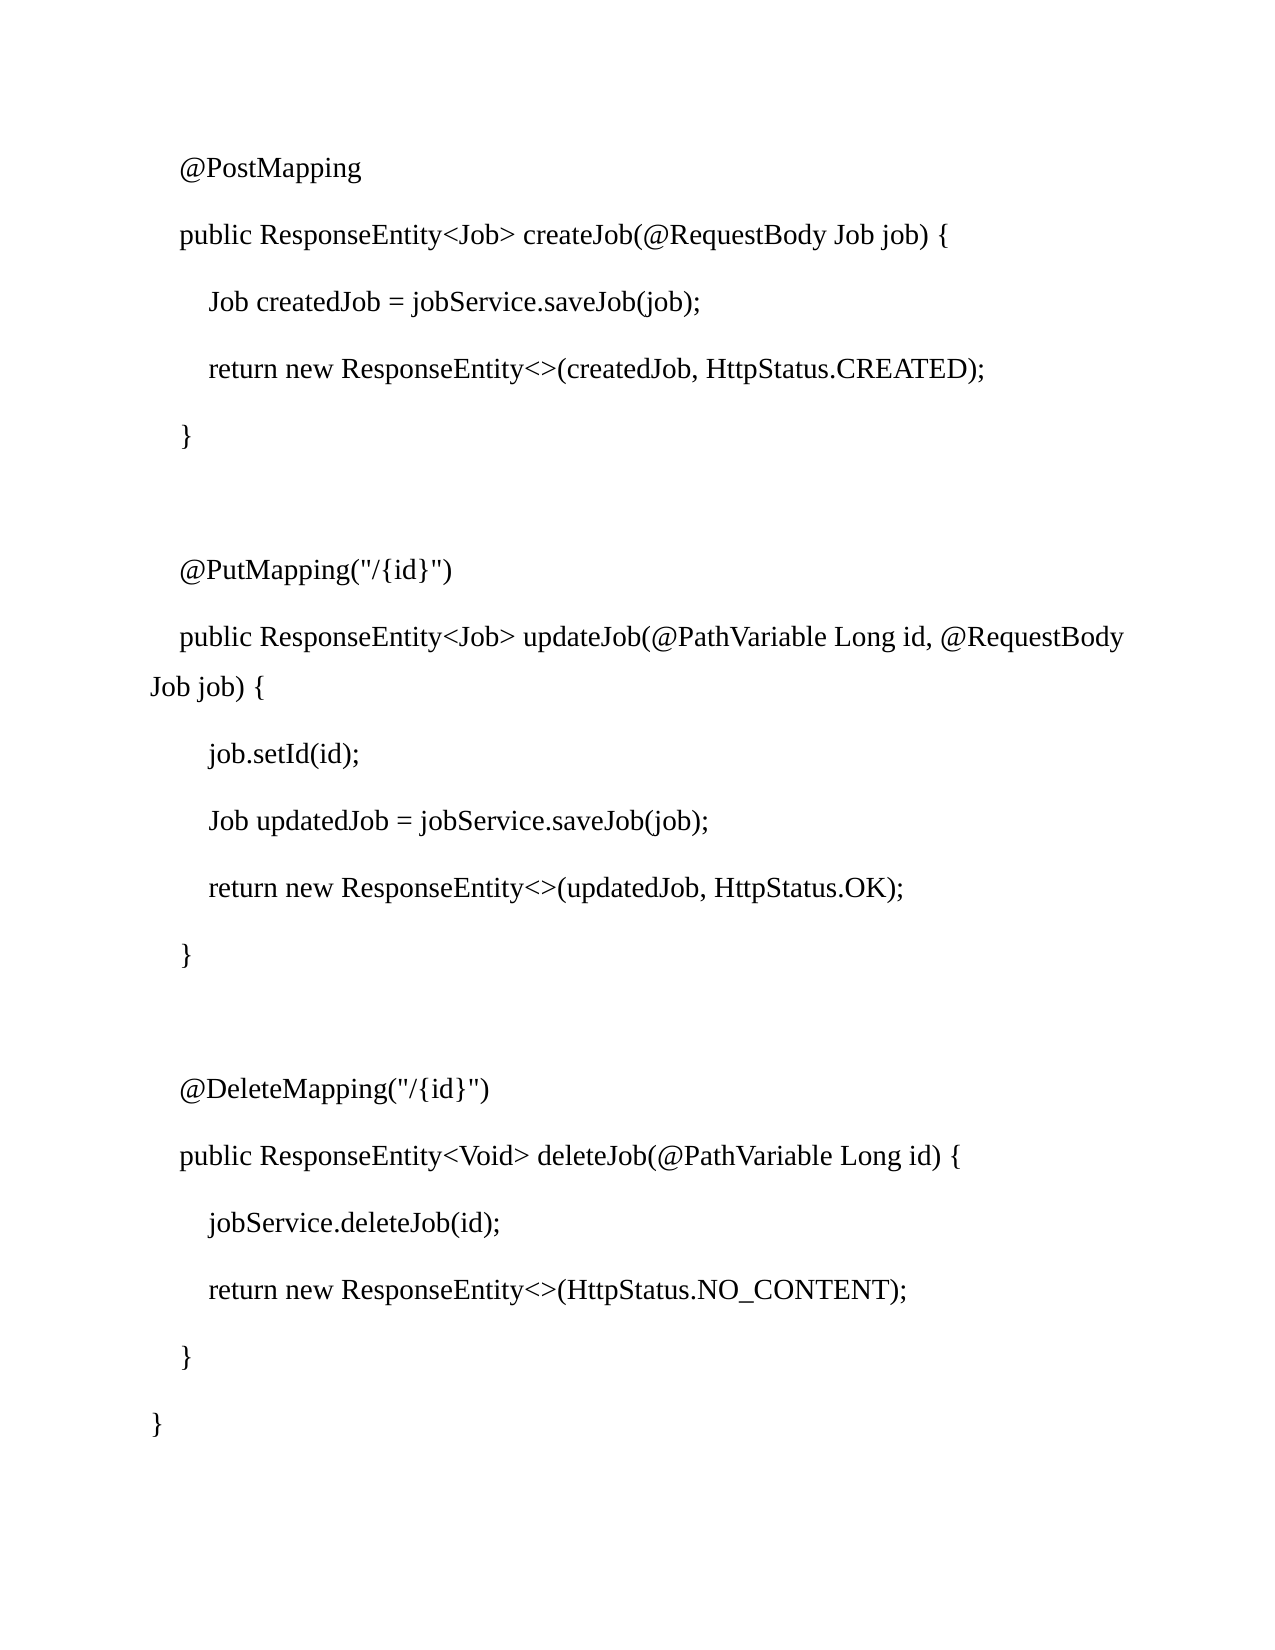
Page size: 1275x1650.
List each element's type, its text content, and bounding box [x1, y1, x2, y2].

text public ResponseEntity<Job> createJob(@RequestBody Job job) { [150, 217, 1125, 251]
text public ResponseEntity<Job> updateJob(@PathVariable Long id, @RequestBody Job job) { [150, 619, 1125, 703]
text } [150, 418, 1125, 451]
text @DeleteMapping("/{id}") [150, 1071, 1125, 1104]
text } [150, 1339, 1125, 1372]
text } [150, 1406, 1125, 1486]
text return new ResponseEntity<>(updatedJob, HttpStatus.OK); [150, 870, 1125, 904]
text return new ResponseEntity<>(createdJob, HttpStatus.CREATED); [150, 351, 1125, 384]
text Job createdJob = jobService.saveJob(job); [150, 284, 1125, 317]
text Job updatedJob = jobService.saveJob(job); [150, 803, 1125, 837]
text @PutMapping("/{id}") [150, 552, 1125, 585]
text public ResponseEntity<Void> deleteJob(@PathVariable Long id) { [150, 1138, 1125, 1172]
text job.setId(id); [150, 736, 1125, 770]
text return new ResponseEntity<>(HttpStatus.NO_CONTENT); [150, 1272, 1125, 1306]
text } [150, 937, 1125, 971]
text @PostMapping [150, 150, 1125, 183]
text jobService.deleteJob(id); [150, 1205, 1125, 1238]
